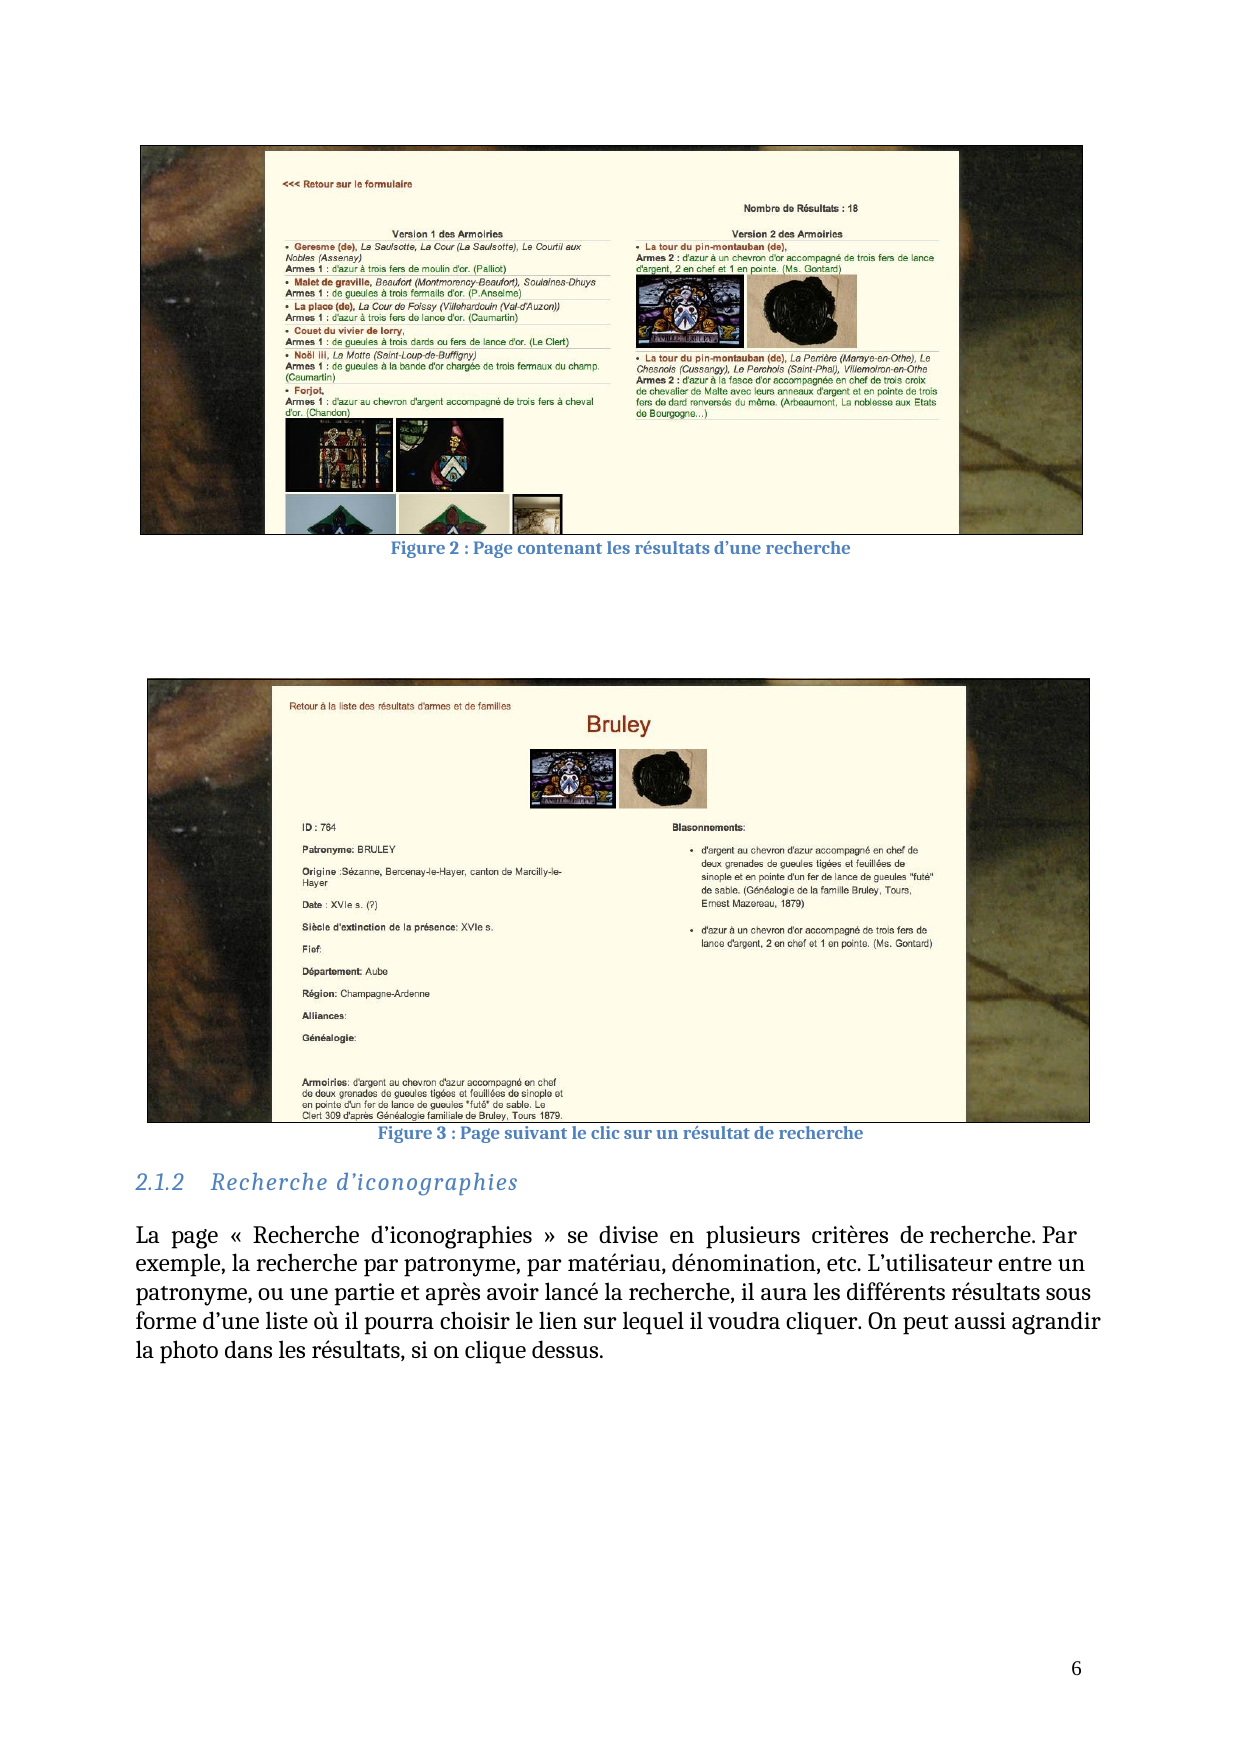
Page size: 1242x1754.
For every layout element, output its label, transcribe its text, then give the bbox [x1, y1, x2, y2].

picture [148, 680, 1089, 1122]
subtitle Recherche d’iconographies [135, 1168, 1106, 1196]
text Figure 2 : Page contenant les résultats d’une recherche [135, 536, 1106, 559]
text La page « Recherche d’iconographies » se divise en plusieurs critères de recherche. Par exemple, la recherche par patronyme, par matériau, dénomination, etc. L’utilisateur entre un patronyme, ou une partie et après avoir lancé la recherche, il aura les différents résultats sous forme d’une liste où il pourra choisir le lien sur lequel il voudra cliquer. On peut aussi agrandir la photo dans les résultats, si on clique dessus. [135, 1221, 1106, 1364]
picture [141, 146, 1082, 534]
text Figure 3 : Page suivant le clic sur un résultat de recherche [135, 1123, 1106, 1144]
